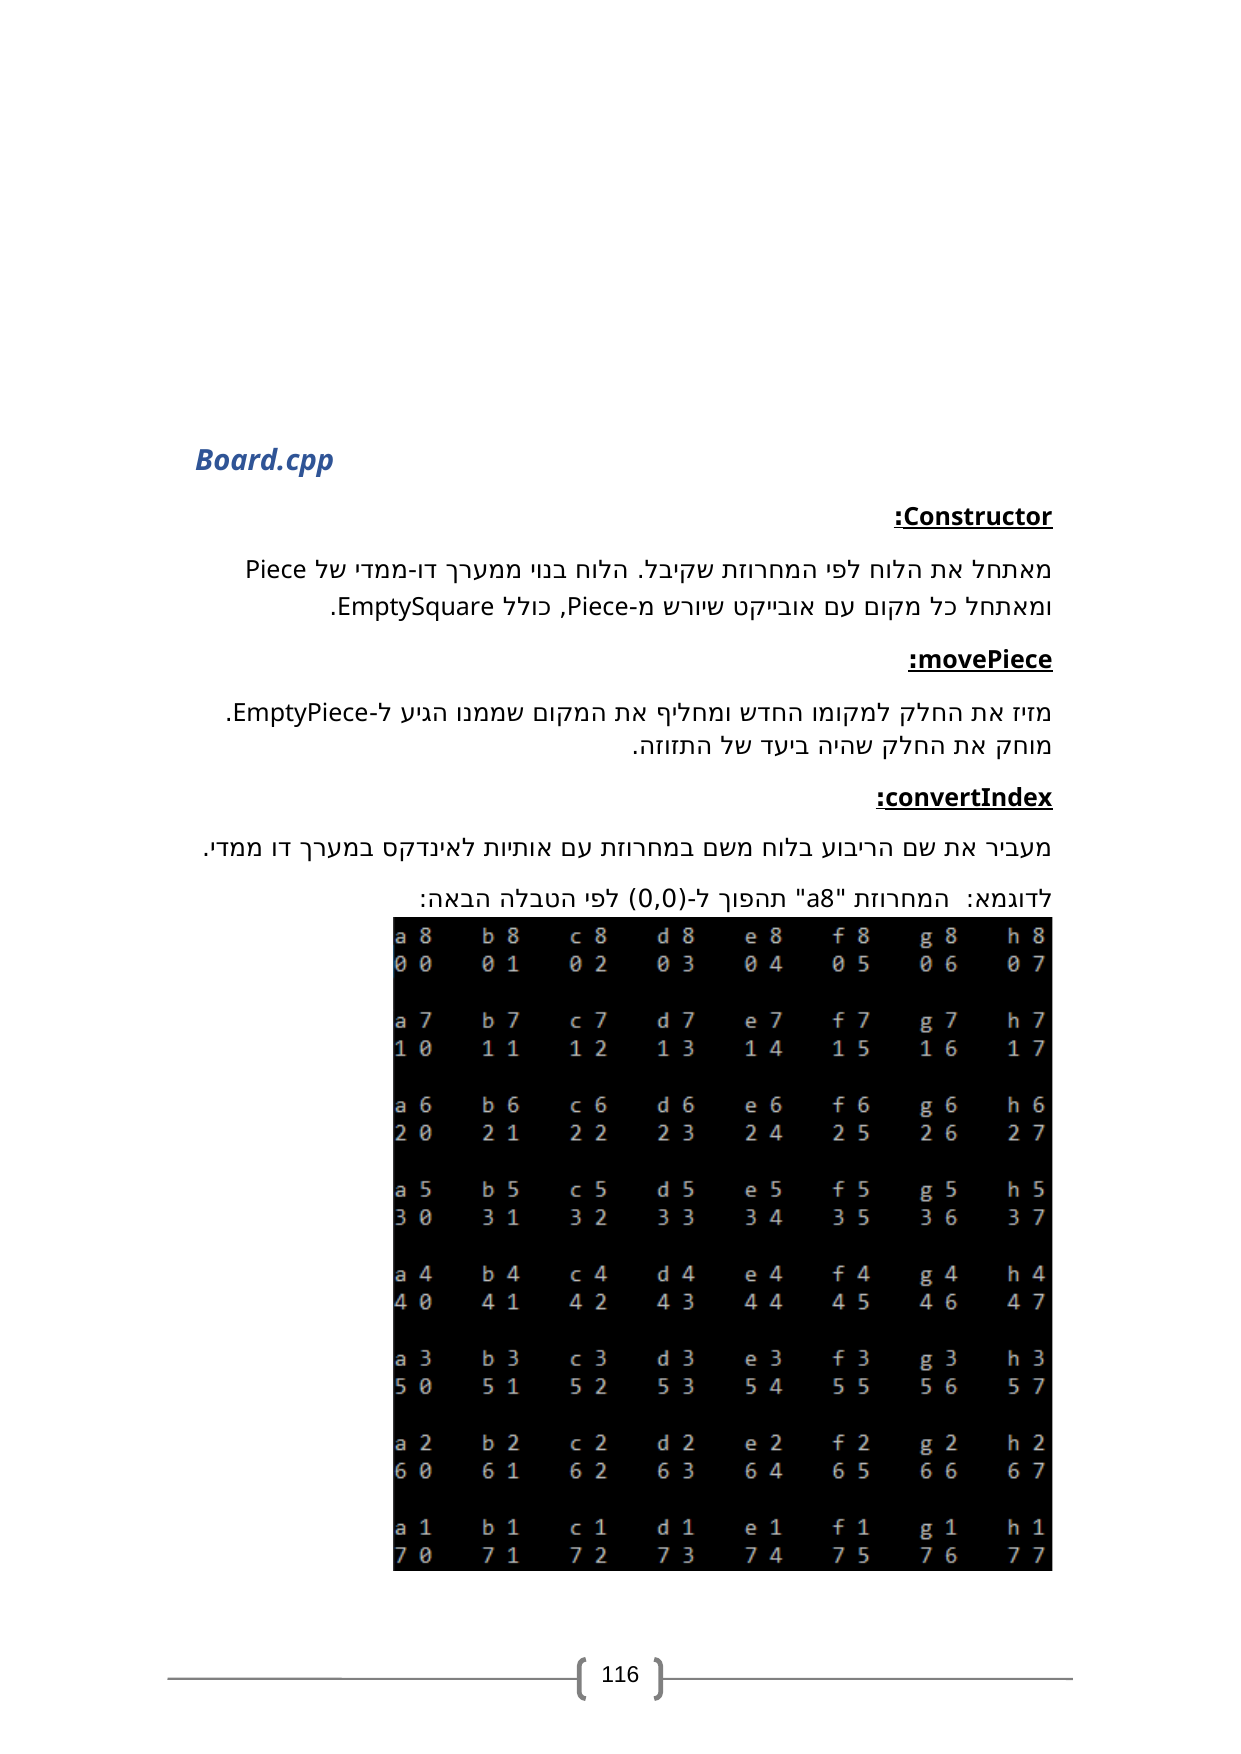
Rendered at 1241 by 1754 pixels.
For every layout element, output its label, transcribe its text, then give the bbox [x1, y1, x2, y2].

text מזיז את החלק למקומו החדש ומחליף את המקום שממנו הגיע ל-EmptyPiece. מוחק את החלק שהיה ביעד של התזוזה. [187, 695, 1053, 761]
text מאתחל את הלוח לפי המחרוזת שקיבל. הלוח בנוי ממערך דו-ממדי של Piece ומאתחל כל מקום עם אובייקט שיורש מ-Piece, כולל EmptySquare. [187, 552, 1053, 622]
text Constructor: [187, 498, 1053, 532]
text movePiece: [187, 642, 1053, 676]
subtitle Board.cpp [187, 439, 1053, 478]
text מעביר את שם הריבוע בלוח משם במחרוזת עם אותיות לאינדקס במערך דו ממדי. [187, 833, 1053, 862]
text convertIndex: [187, 779, 1053, 813]
picture [393, 917, 1053, 1571]
